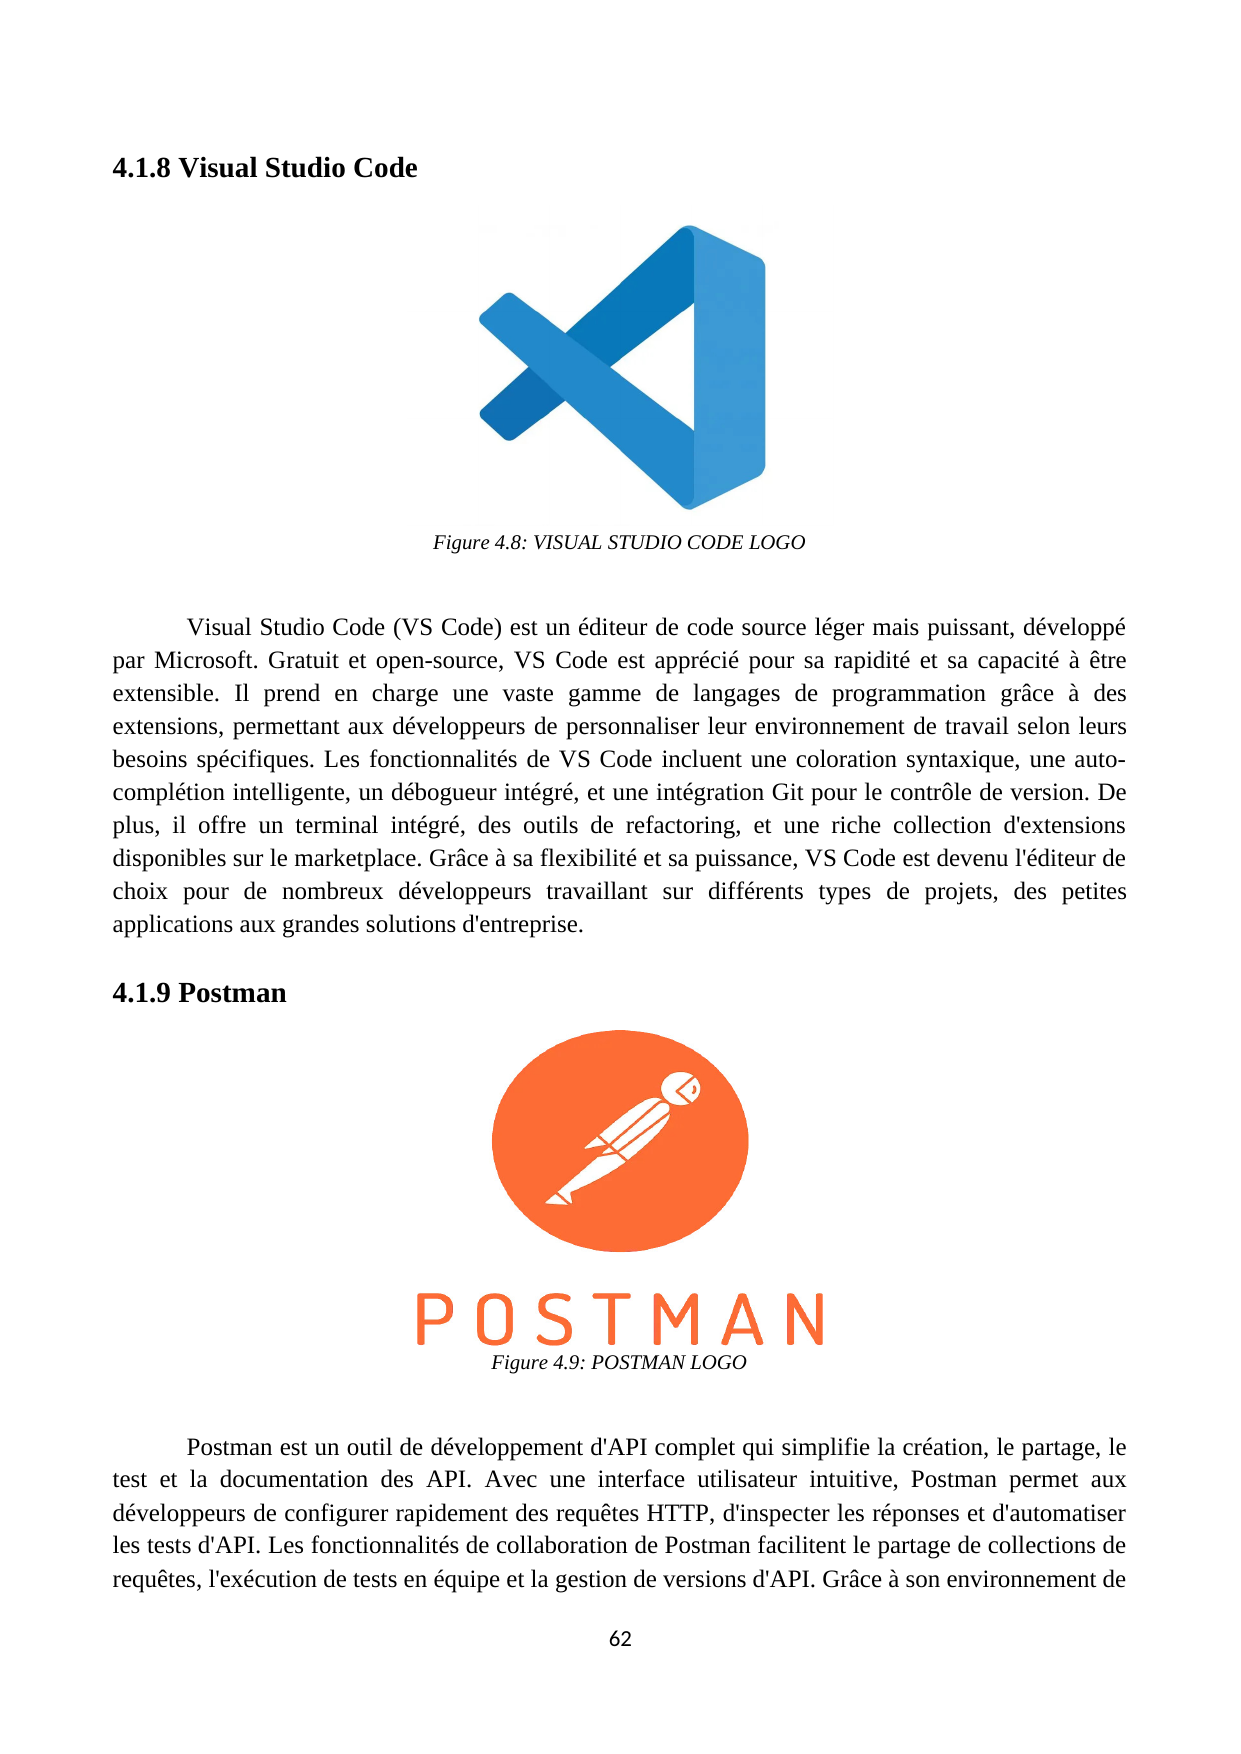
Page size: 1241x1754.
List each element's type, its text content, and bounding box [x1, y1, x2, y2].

text Figure 4.9: POSTMAN LOGO [112, 1350, 1128, 1374]
picture [407, 205, 834, 526]
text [112, 1432, 1128, 1592]
text Visual Studio Code (VS Code) est un éditeur de code source léger mais puissant, développé par Microsoft. Gratuit et open-source, VS Code est apprécié pour sa rapidité et sa capacité à être extensible. Il prend en charge une vaste gamme de langages de programmation grâce à des extensions, permettant aux développeurs de personnaliser leur environnement de travail selon leurs besoins spécifiques. Les fonctionnalités de VS Code incluent une coloration syntaxique, une auto-complétion intelligente, un débogueur intégré, et une intégration Git pour le contrôle de version. De plus, il offre un terminal intégré, des outils de refactoring, et une riche collection d'extensions disponibles sur le marketplace. Grâce à sa flexibilité et sa puissance, VS Code est devenu l'éditeur de choix pour de nombreux développeurs travaillant sur différents types de projets, des petites applications aux grandes solutions d'entreprise. [112, 612, 1128, 938]
text Figure 4.8: VISUAL STUDIO CODE LOGO [112, 530, 1128, 554]
subtitle 4.1.9 Postman [112, 975, 1128, 1008]
picture [417, 1030, 823, 1346]
subtitle 4.1.8 Visual Studio Code [112, 150, 1128, 183]
